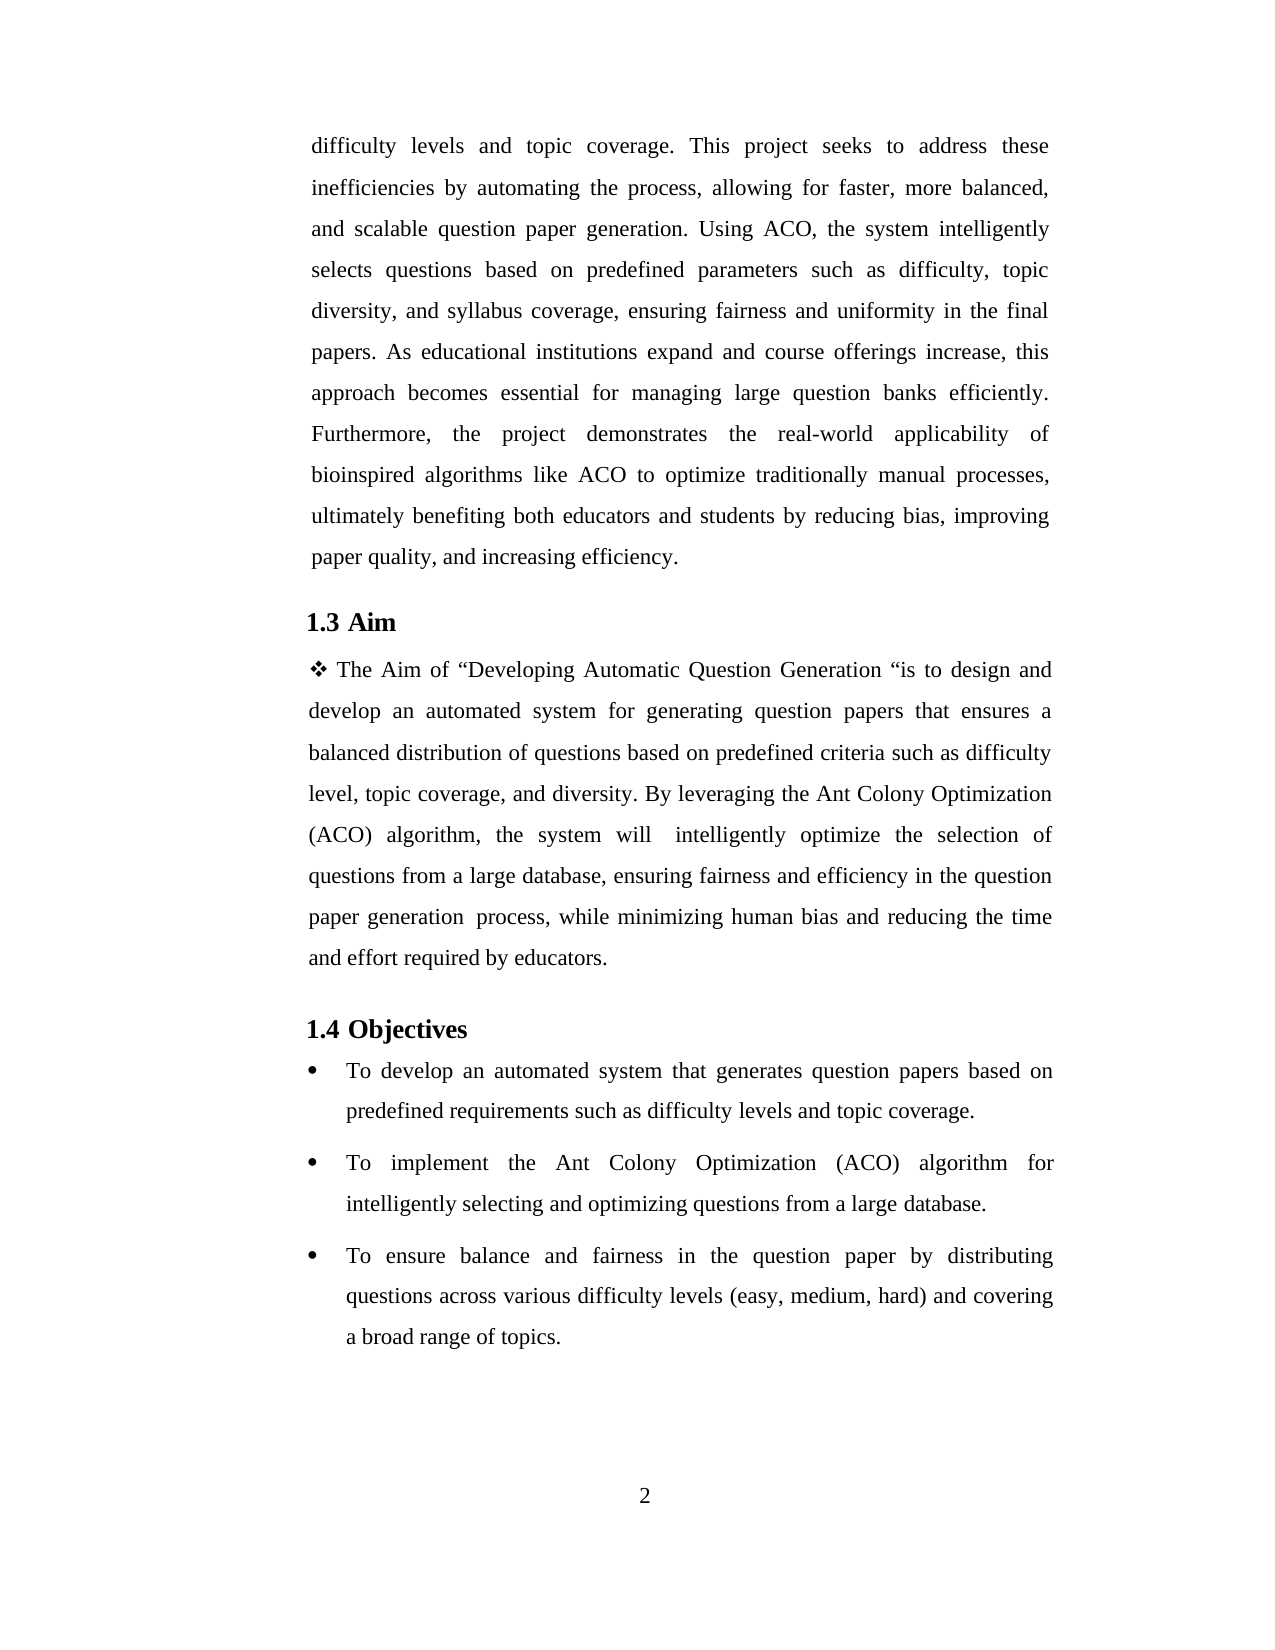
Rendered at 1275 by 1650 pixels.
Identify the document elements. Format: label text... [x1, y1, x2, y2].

subtitle Aim [306, 606, 1113, 638]
list To develop an automated system that generates question papers based on predefined requirements such as difficulty levels and topic coverage. [308, 1057, 1055, 1123]
subtitle Objectives [306, 1013, 1113, 1045]
list The Aim of “Developing Automatic Question Generation “is to design and develop an automated system for generating question papers that ensures a balanced distribution of questions based on predefined criteria such as difficulty level, topic coverage, and diversity. By leveraging the Ant Colony Optimization (ACO) algorithm, the system will intelligently optimize the selection of questions from a large database, ensuring fairness and efficiency in the question paper generation process, while minimizing human bias and reducing the time and effort required by educators. [308, 657, 1053, 970]
list To implement the Ant Colony Optimization (ACO) algorithm for intelligently selecting and optimizing questions from a large database. [308, 1149, 1055, 1216]
text difficulty levels and topic coverage. This project seeks to address these inefficiencies by automating the process, allowing for faster, more balanced, and scalable question paper generation. Using ACO, the system intelligently selects questions based on predefined parameters such as difficulty, topic diversity, and syllabus coverage, ensuring fairness and uniformity in the final papers. As educational institutions expand and course offerings increase, this approach becomes essential for managing large question banks efficiently. Furthermore, the project demonstrates the real-world applicability of bioinspired algorithms like ACO to optimize traditionally manual processes, ultimately benefiting both educators and students by reducing bias, improving paper quality, and increasing efficiency. [311, 133, 1050, 569]
list To ensure balance and fairness in the question paper by distributing questions across various difficulty levels (easy, medium, hard) and covering a broad range of topics. [308, 1242, 1055, 1349]
